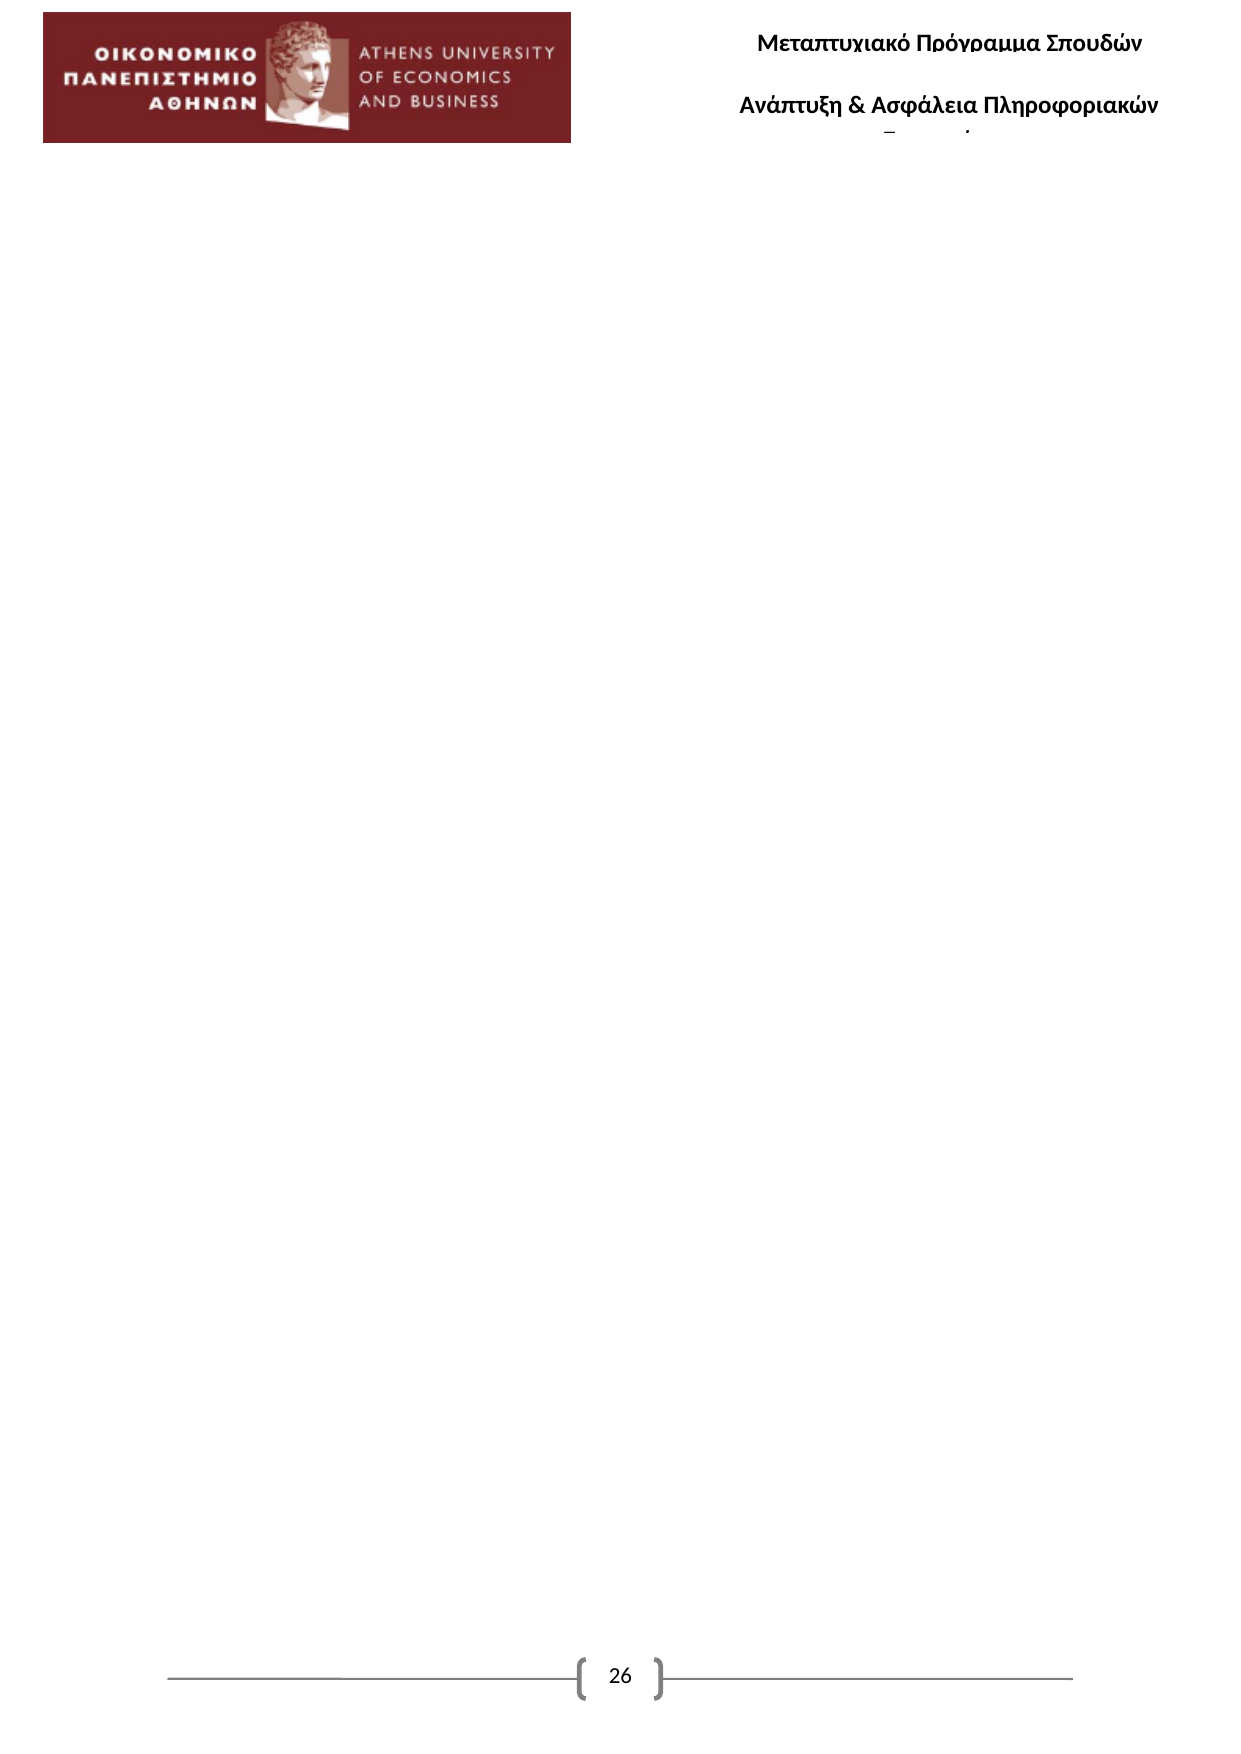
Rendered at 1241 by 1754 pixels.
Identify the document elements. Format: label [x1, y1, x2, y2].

picture [43, 12, 571, 143]
